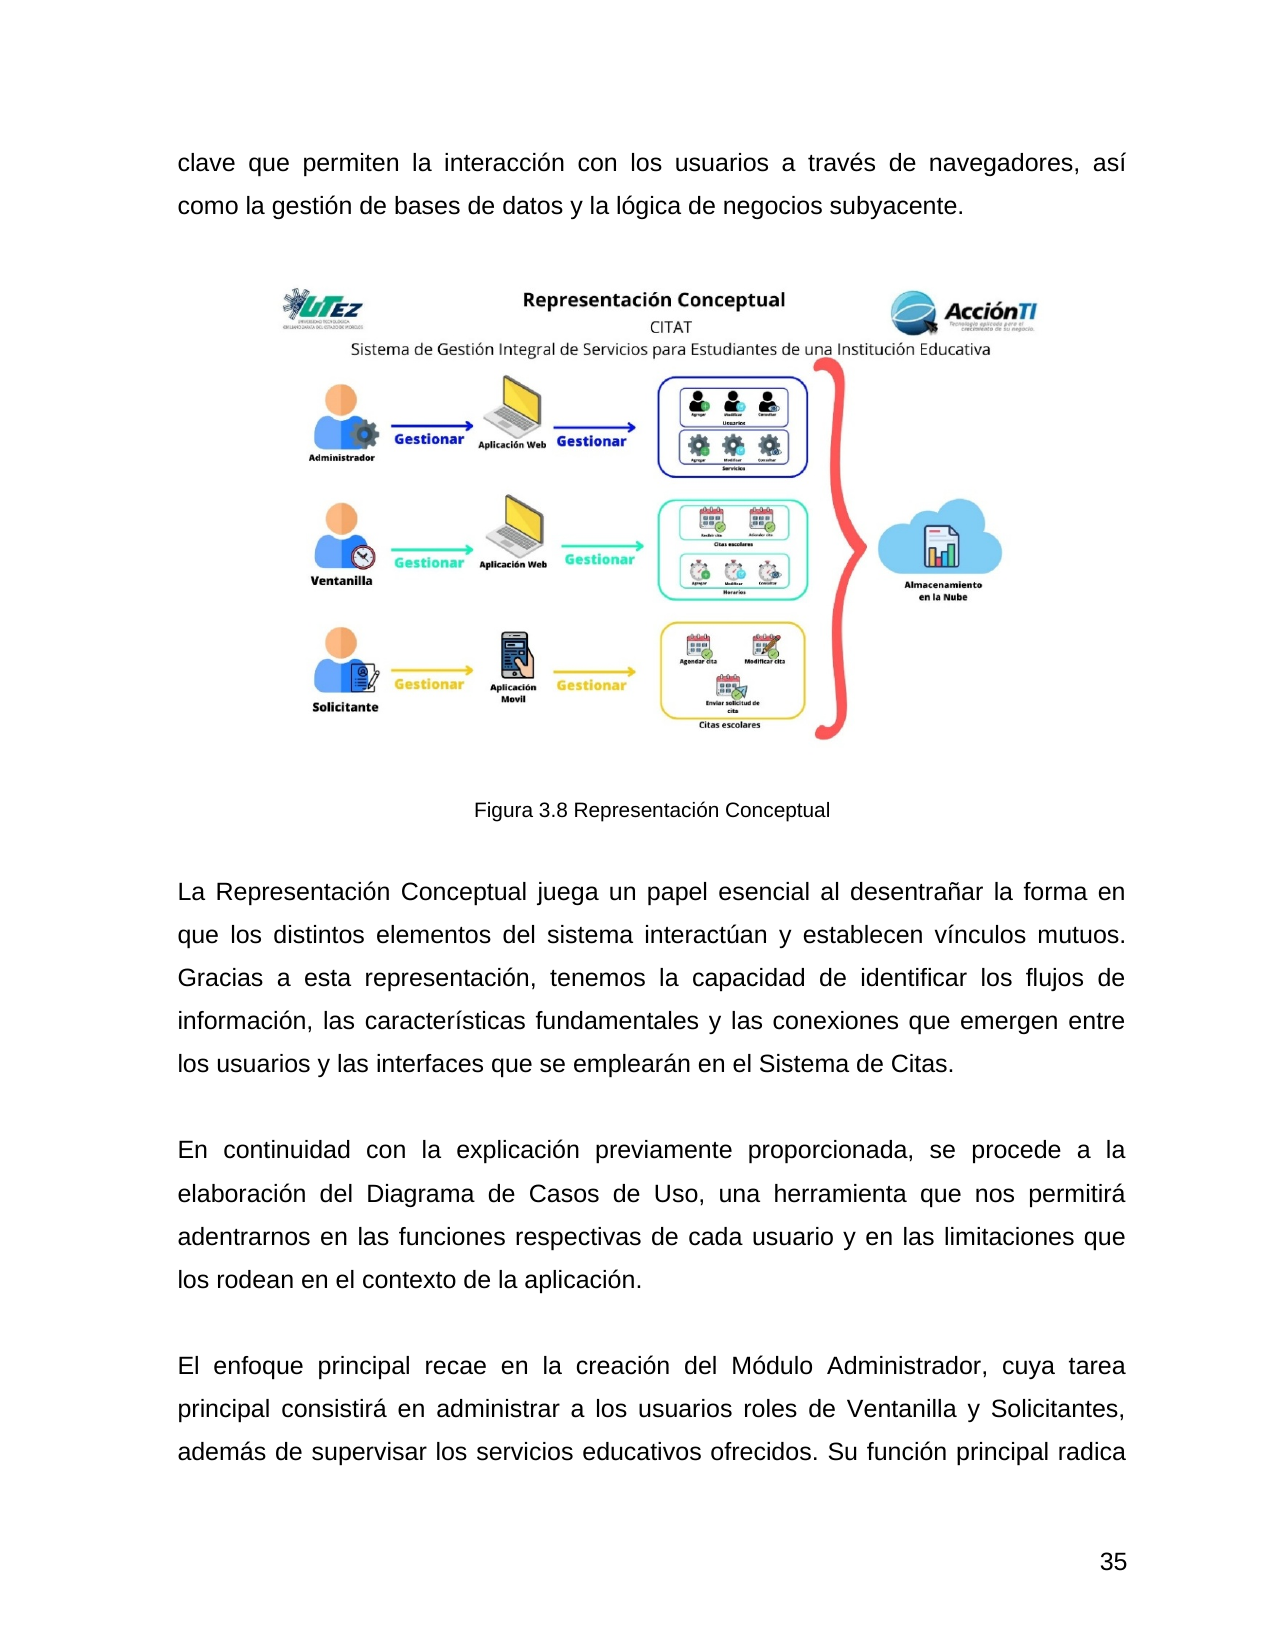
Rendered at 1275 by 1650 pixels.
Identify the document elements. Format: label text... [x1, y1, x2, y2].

picture [261, 277, 1044, 784]
text La Representación Conceptual juega un papel esencial al desentrañar la forma en que los distintos elementos del sistema interactúan y establecen vínculos mutuos. Gracias a esta representación, tenemos la capacidad de identificar los flujos de información, las características fundamentales y las conexiones que emergen entre los usuarios y las interfaces que se emplearán en el Sistema de Citas. [177, 877, 1127, 1078]
text En continuidad con la explicación previamente proporcionada, se procede a la elaboración del Diagrama de Casos de Uso, una herramienta que nos permitirá adentrarnos en las funciones respectivas de cada usuario y en las limitaciones que los rodean en el contexto de la aplicación. [177, 1136, 1127, 1294]
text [177, 1351, 1127, 1466]
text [177, 148, 1127, 219]
